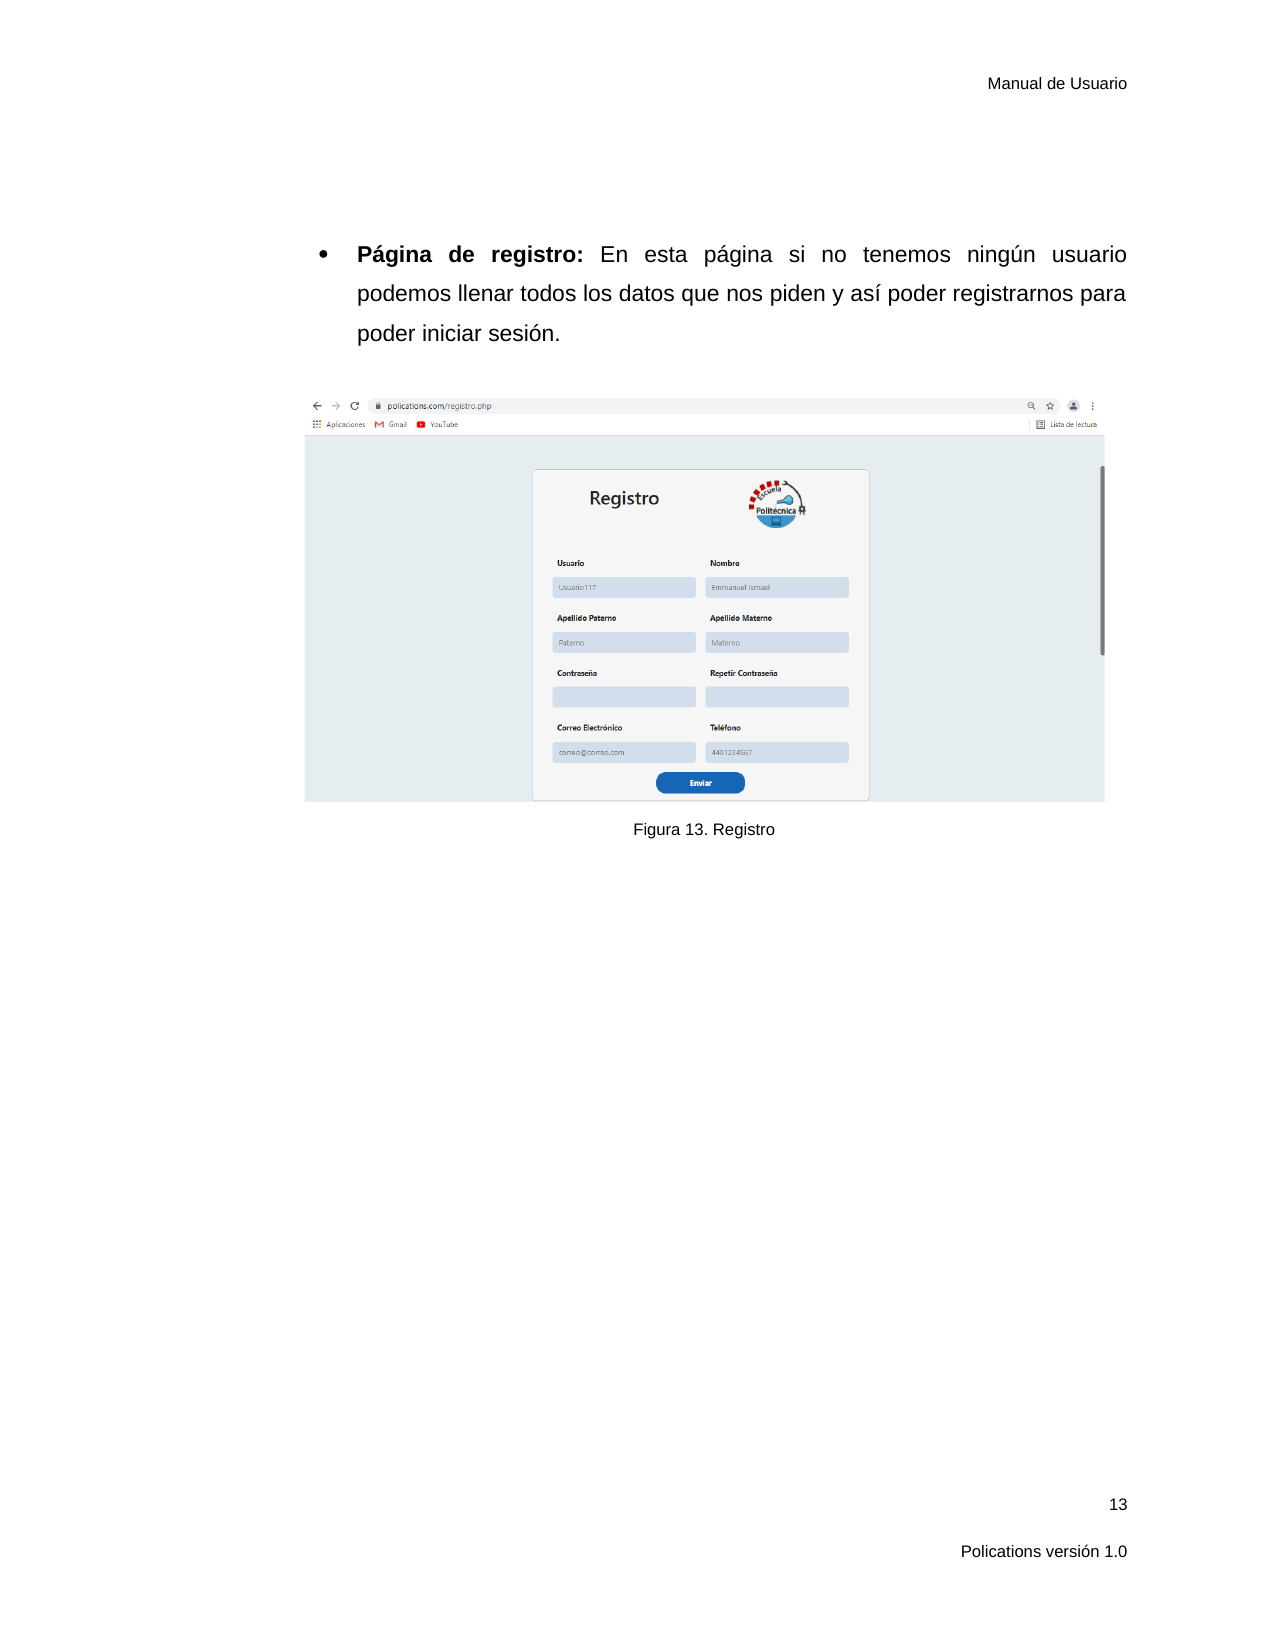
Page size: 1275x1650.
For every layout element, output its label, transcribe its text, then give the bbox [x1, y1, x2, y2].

picture [304, 398, 1105, 802]
list Página de registro: En esta página si no tenemos ningún usuario podemos llenar todos los datos que nos piden y así poder registrarnos para poder iniciar sesión. [319, 241, 1127, 346]
text Figura 13. Registro [207, 820, 1127, 839]
